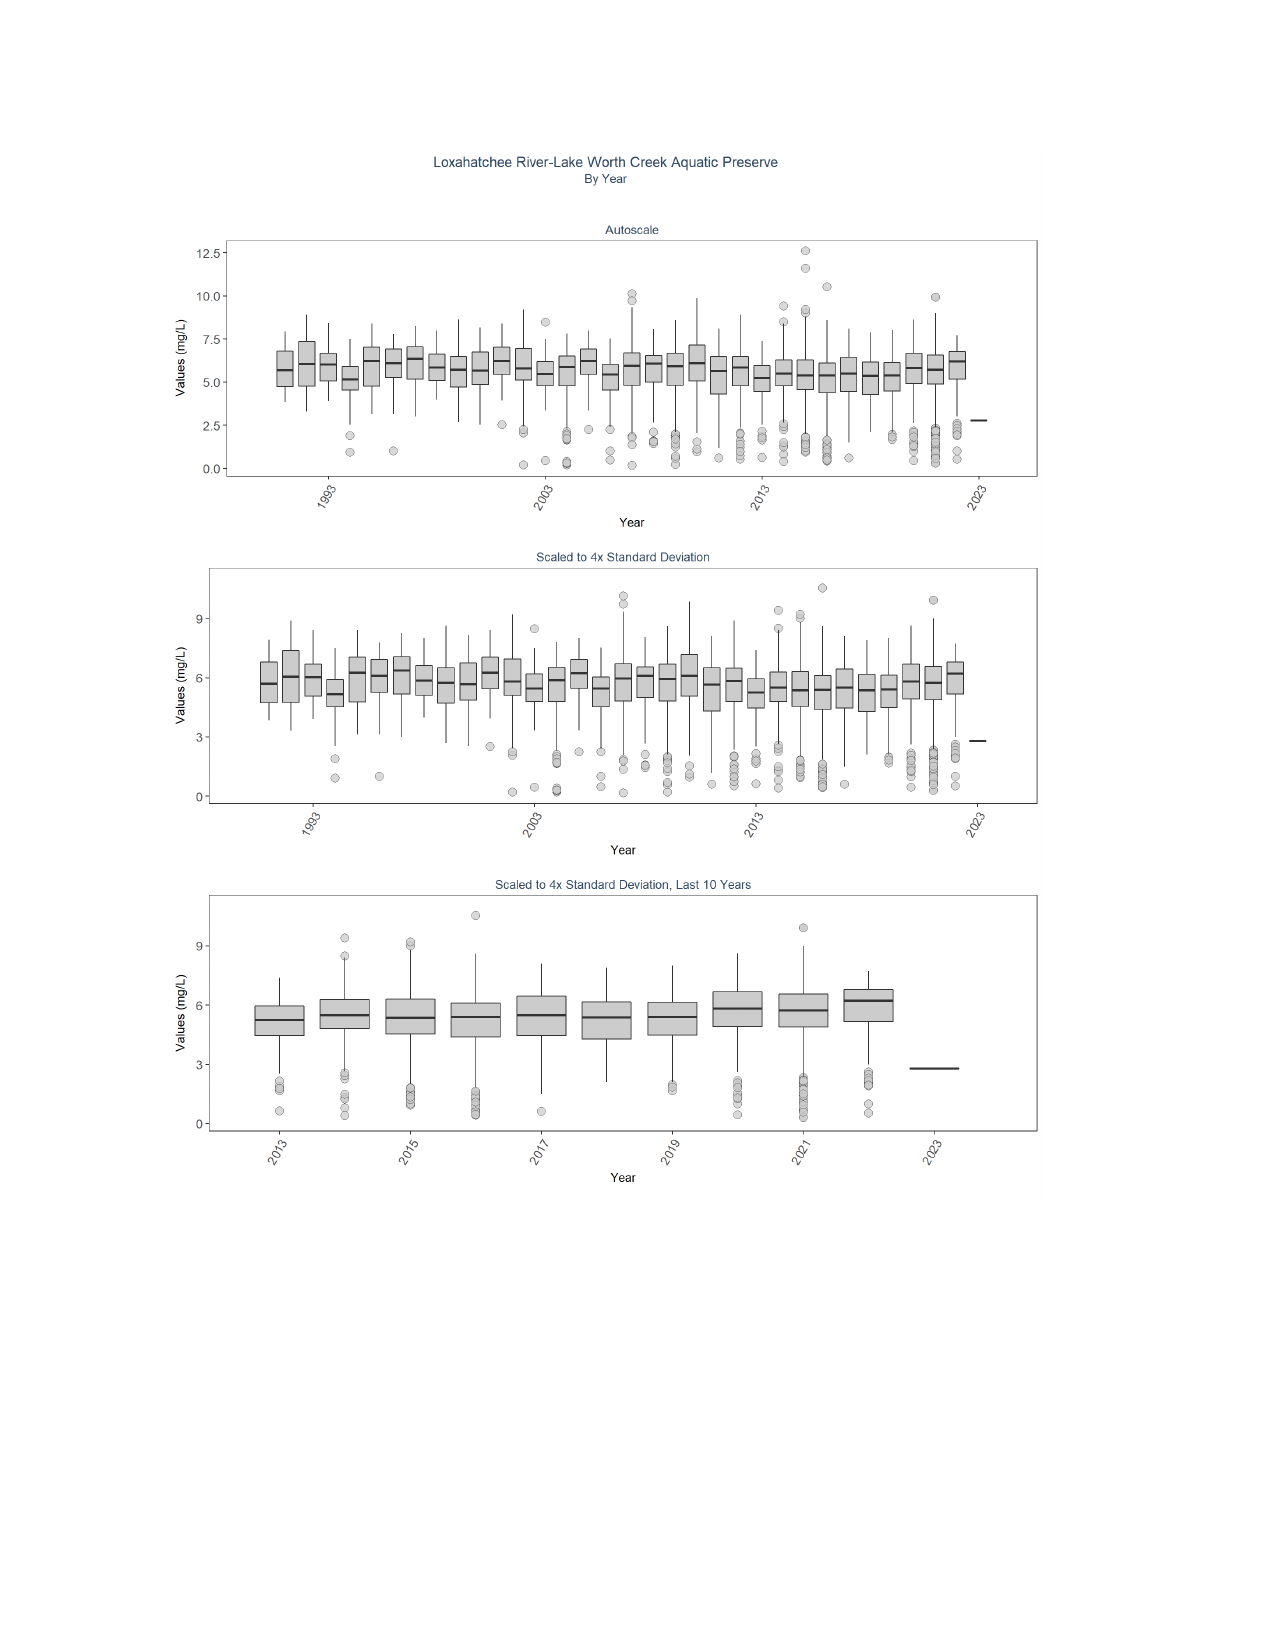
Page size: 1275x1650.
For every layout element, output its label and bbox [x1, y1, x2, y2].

picture [168, 150, 1044, 1200]
